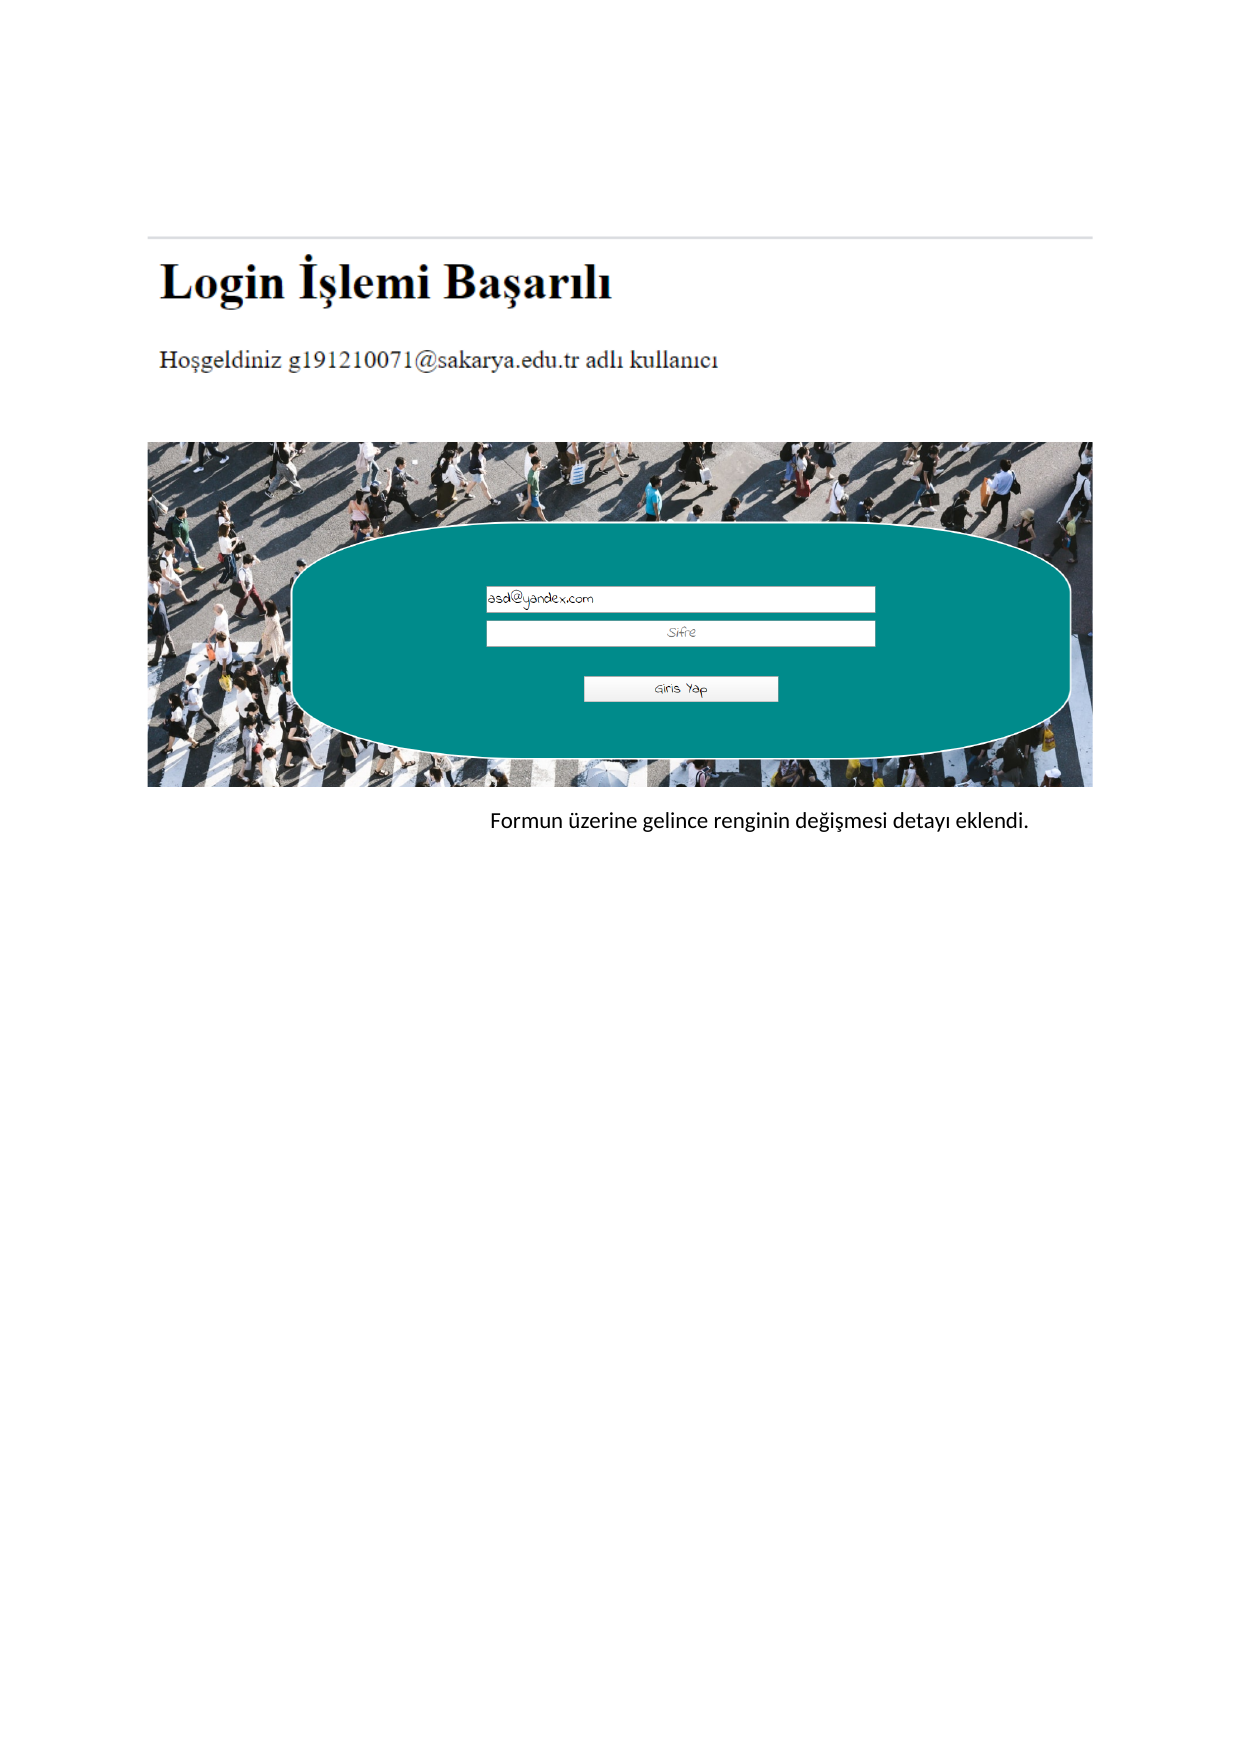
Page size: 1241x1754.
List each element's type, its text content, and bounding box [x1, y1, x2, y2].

picture [147, 224, 1093, 424]
text Formun üzerine gelince renginin değişmesi detayı eklendi. [148, 806, 1093, 834]
picture [147, 442, 1093, 787]
